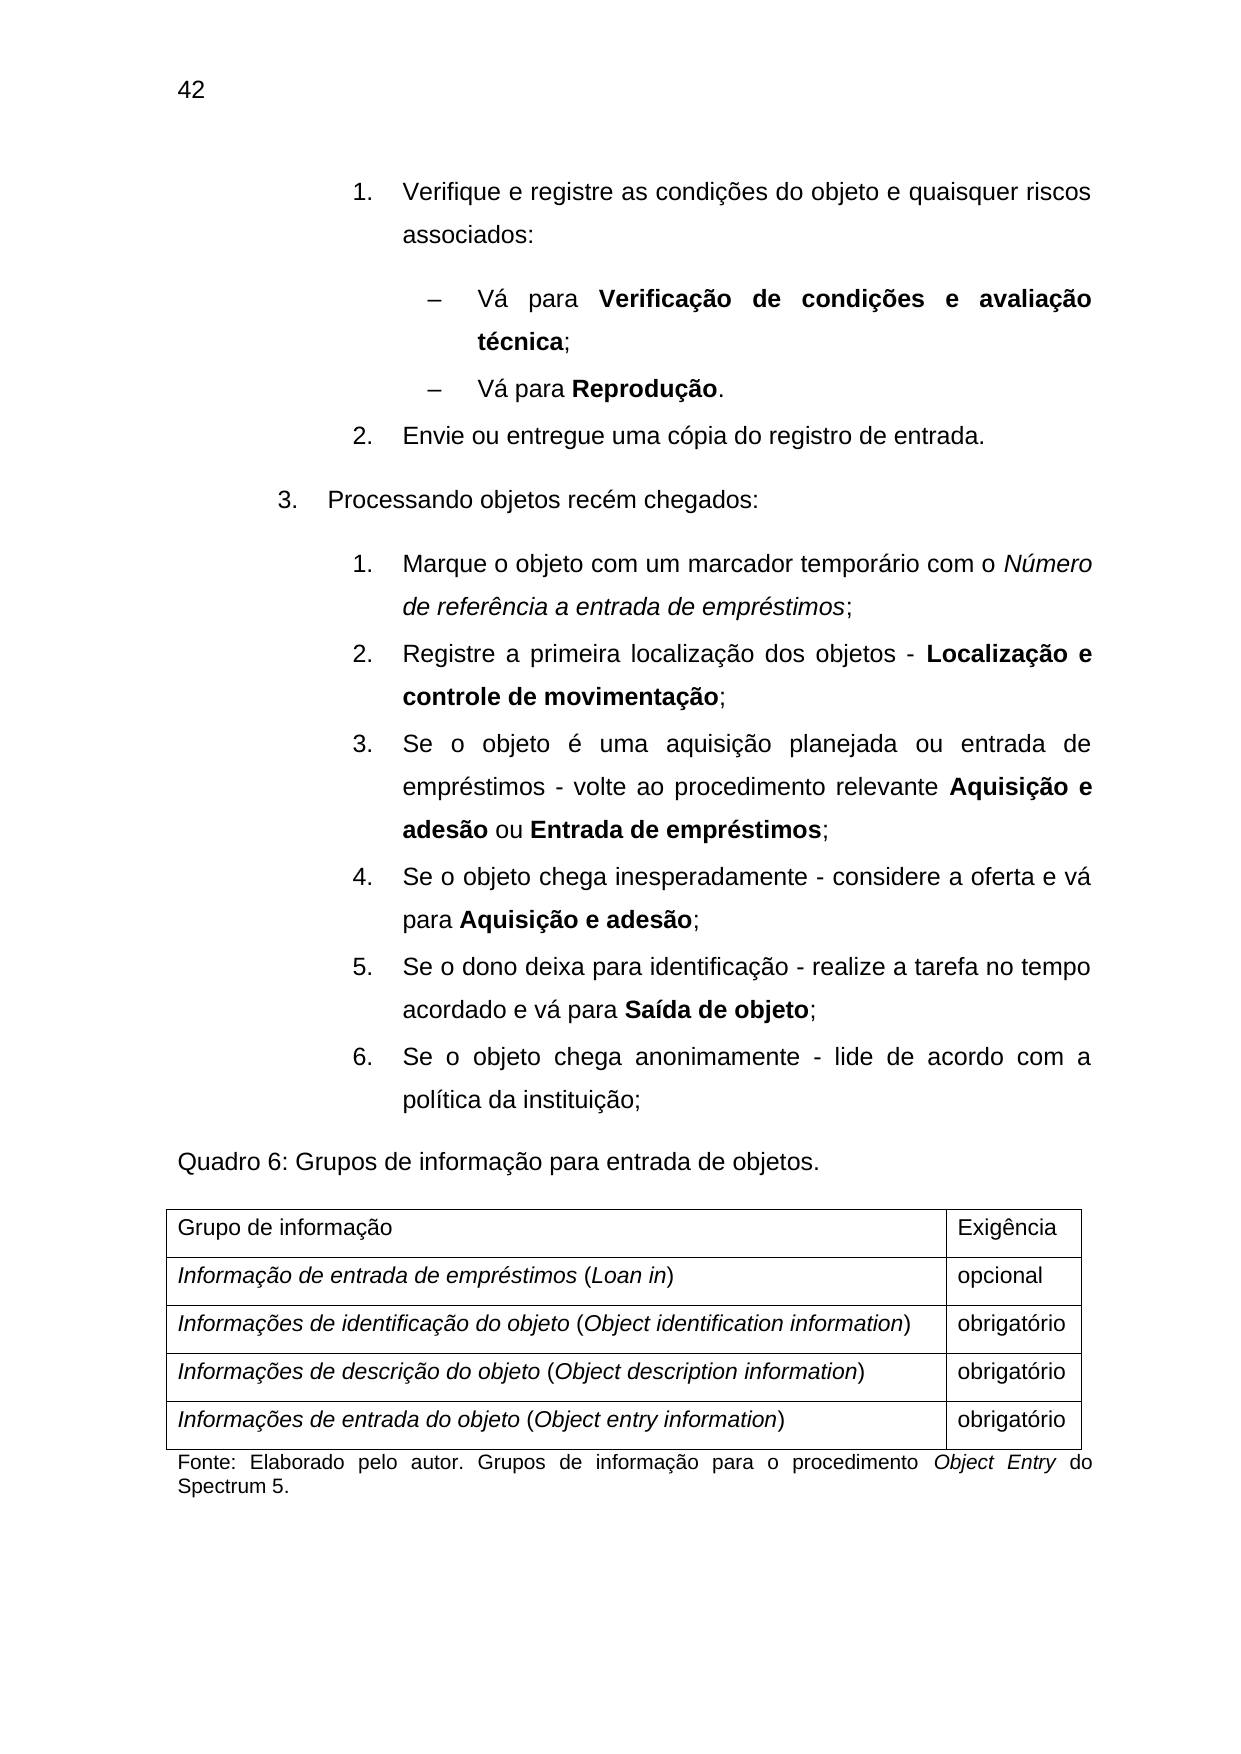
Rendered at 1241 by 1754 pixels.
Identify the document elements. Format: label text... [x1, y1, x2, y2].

list Envie ou entregue uma cópia do registro de entrada. [352, 421, 1092, 450]
text Fonte: Elaborado pelo autor. Grupos de informação para o procedimento Object Entry do Spectrum 5. [177, 1450, 1092, 1498]
table_cell Informações de descrição do objeto (Object description information) [167, 1354, 946, 1401]
table_header Exigência [947, 1210, 1081, 1257]
list Vá para Reprodução. [427, 374, 1092, 403]
table_header Grupo de informação [167, 1210, 946, 1257]
table_cell Informação de entrada de empréstimos (Loan in) [167, 1258, 946, 1305]
text Quadro 6: Grupos de informação para entrada de objetos. [177, 1147, 1092, 1176]
list Registre a primeira localização dos objetos - Localização e controle de movimentação; [352, 639, 1092, 711]
list Se o dono deixa para identificação - realize a tarefa no tempo acordado e vá para Saída de objeto; [352, 952, 1092, 1024]
list Se o objeto chega anonimamente - lide de acordo com a política da instituição; [352, 1042, 1092, 1114]
list Se o objeto chega inesperadamente - considere a oferta e vá para Aquisição e adesão; [352, 862, 1092, 934]
list Processando objetos recém chegados: [277, 485, 1092, 514]
table_cell obrigatório [947, 1354, 1081, 1401]
list Vá para Verificação de condições e avaliação técnica; [427, 284, 1092, 356]
list Se o objeto é uma aquisição planejada ou entrada de empréstimos - volte ao procedimento relevante Aquisição e adesão ou Entrada de empréstimos; [352, 729, 1092, 844]
table_cell obrigatório [947, 1402, 1081, 1449]
table_cell Informações de identificação do objeto (Object identification information) [167, 1306, 946, 1353]
table_cell Informações de entrada do objeto (Object entry information) [167, 1402, 946, 1449]
list Marque o objeto com um marcador temporário com o Número de referência a entrada de empréstimos; [352, 549, 1092, 621]
table_cell opcional [947, 1258, 1081, 1305]
list Verifique e registre as condições do objeto e quaisquer riscos associados: [352, 177, 1092, 249]
table_cell obrigatório [947, 1306, 1081, 1353]
